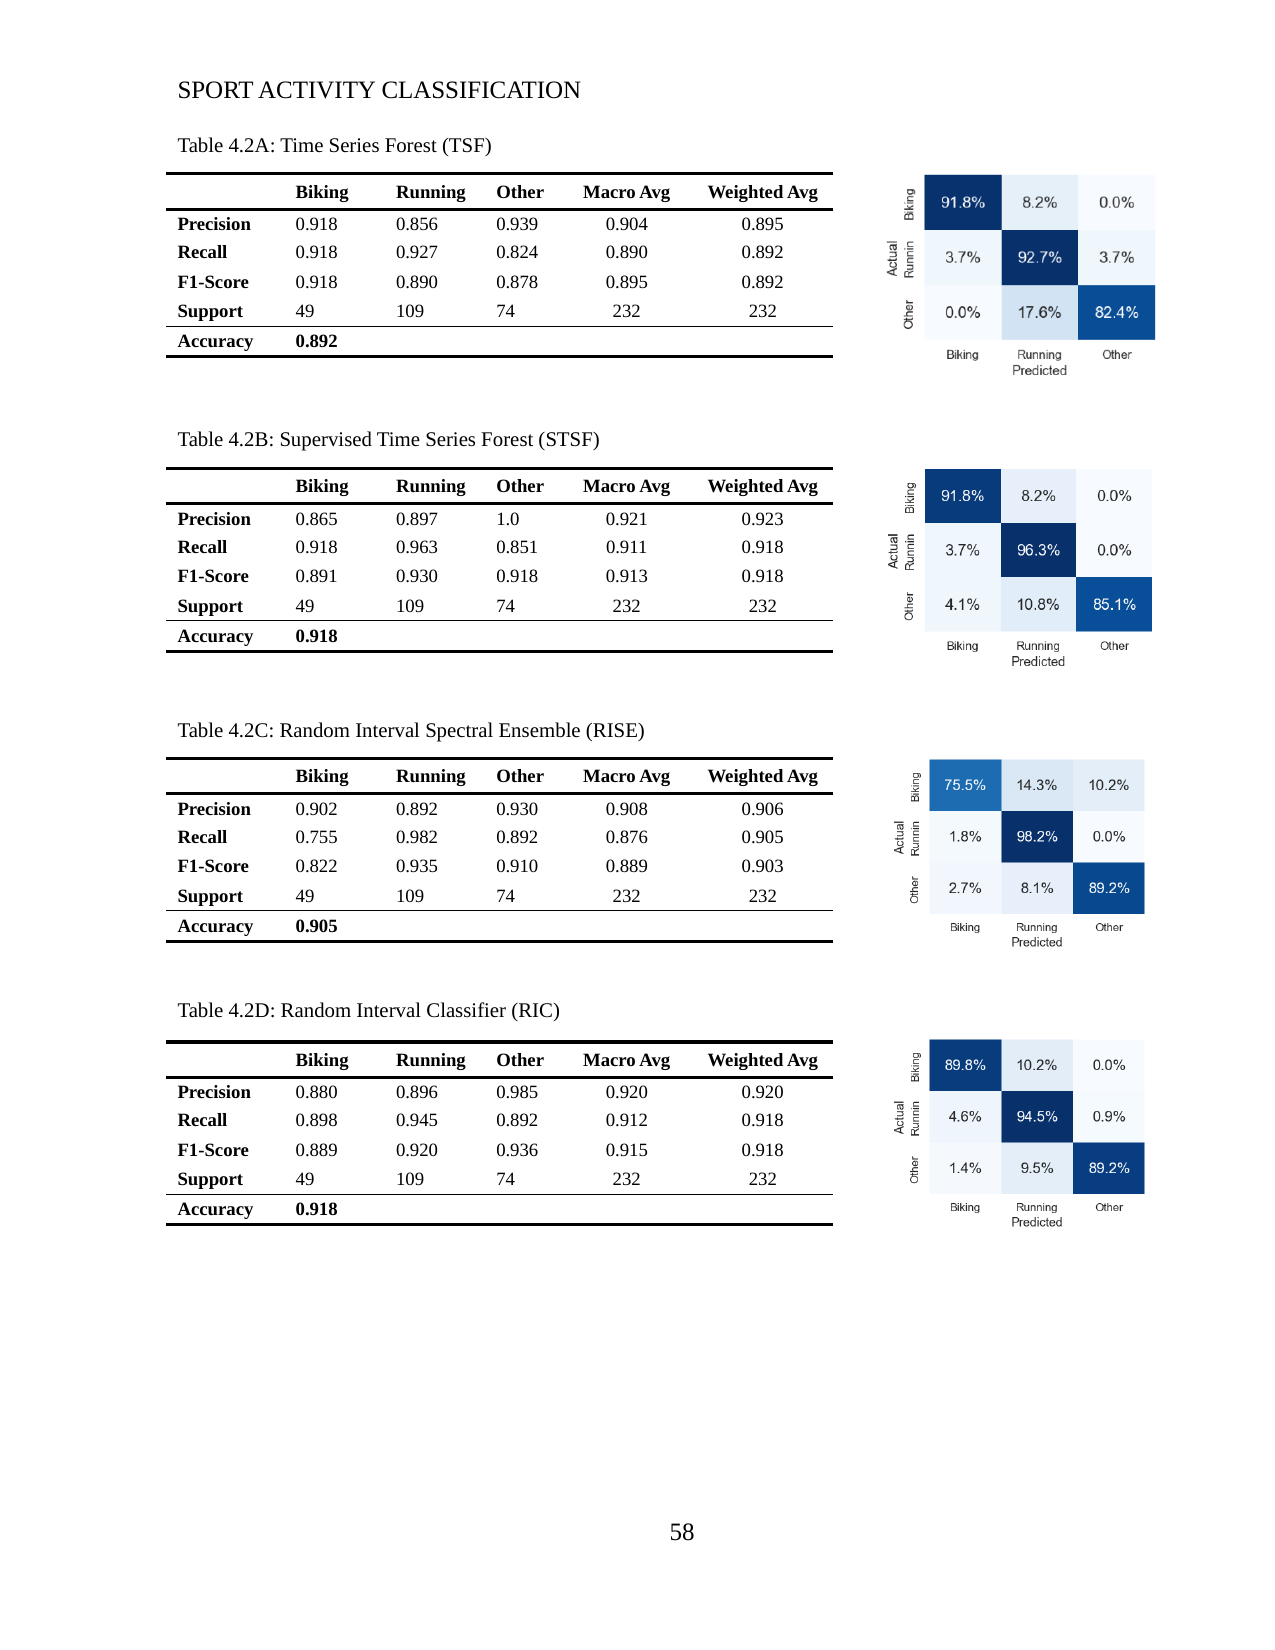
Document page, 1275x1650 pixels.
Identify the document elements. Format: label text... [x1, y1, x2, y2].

table_cell 0.851 [485, 532, 562, 561]
table_cell 0.939 [485, 211, 562, 237]
table_cell 0.876 [562, 822, 692, 851]
table_cell 0.913 [562, 561, 692, 591]
table_cell 0.920 [385, 1135, 485, 1164]
table_header Weighted Avg [692, 175, 833, 208]
table_header Running [385, 175, 485, 208]
table_cell 0.892 [284, 327, 384, 355]
table_header Biking [284, 470, 384, 502]
table_cell 0.982 [385, 822, 485, 851]
table_cell 0.918 [284, 1195, 384, 1223]
table_cell 0.903 [692, 851, 833, 881]
table_cell F1-Score [166, 267, 284, 296]
table_cell 232 [562, 1164, 692, 1194]
table_cell Support [166, 881, 284, 910]
table_cell 109 [385, 881, 485, 910]
table_cell 0.856 [385, 211, 485, 237]
table_cell 0.895 [692, 211, 833, 237]
table_header Other [485, 760, 562, 792]
table_cell 0.918 [284, 532, 384, 561]
table_cell 74 [485, 296, 562, 326]
table_cell 109 [385, 1164, 485, 1194]
table_cell 0.905 [284, 911, 384, 939]
table_cell 0.898 [284, 1105, 384, 1135]
table_cell [692, 621, 833, 649]
table_cell 232 [562, 296, 692, 326]
table_cell [692, 327, 833, 355]
table_cell Accuracy [166, 621, 284, 649]
table_cell Support [166, 296, 284, 326]
table_cell 0.892 [692, 237, 833, 267]
table_cell [562, 1195, 692, 1223]
table_header Other [485, 470, 562, 502]
table_cell 0.930 [485, 795, 562, 822]
table_cell Precision [166, 1079, 284, 1105]
table_cell 0.936 [485, 1135, 562, 1164]
text Table 4.2B: Supervised Time Series Forest (STSF) [177, 427, 1186, 451]
table_cell [385, 911, 485, 939]
table_cell 49 [284, 1164, 384, 1194]
text Table 4.2D: Random Interval Classifier (RIC) [177, 998, 1186, 1022]
table_header Macro Avg [562, 175, 692, 208]
table_cell 0.755 [284, 822, 384, 851]
table_header Biking [284, 760, 384, 792]
table_cell 0.890 [562, 237, 692, 267]
table_cell 0.889 [562, 851, 692, 881]
table_cell [385, 621, 485, 649]
table_cell 0.880 [284, 1079, 384, 1105]
table_cell 0.920 [562, 1079, 692, 1105]
table_cell 0.910 [485, 851, 562, 881]
table_cell 0.906 [692, 795, 833, 822]
table_header Biking [284, 175, 384, 208]
table_header Running [385, 470, 485, 502]
text Table 4.2C: Random Interval Spectral Ensemble (RISE) [177, 718, 1186, 742]
table_cell 109 [385, 591, 485, 620]
table_cell [562, 911, 692, 939]
table_cell 0.923 [692, 505, 833, 532]
table_cell [385, 1195, 485, 1223]
table_cell 0.918 [284, 237, 384, 267]
table_cell 0.963 [385, 532, 485, 561]
table_header Macro Avg [562, 760, 692, 792]
table_cell 49 [284, 881, 384, 910]
table_cell 0.890 [385, 267, 485, 296]
table_header [166, 760, 284, 792]
table_header [166, 470, 284, 502]
table_cell F1-Score [166, 851, 284, 881]
picture [880, 168, 1158, 384]
table_cell 0.920 [692, 1079, 833, 1105]
table_header Weighted Avg [692, 760, 833, 792]
table_cell Support [166, 591, 284, 620]
table_cell 0.918 [284, 621, 384, 649]
table_cell 74 [485, 1164, 562, 1194]
table_header Running [385, 760, 485, 792]
table_cell 0.865 [284, 505, 384, 532]
table_cell 0.918 [284, 211, 384, 237]
picture [888, 753, 1150, 955]
table_cell 0.896 [385, 1079, 485, 1105]
table_cell 1.0 [485, 505, 562, 532]
table_cell 0.897 [385, 505, 485, 532]
table_cell 74 [485, 881, 562, 910]
table_cell 0.905 [692, 822, 833, 851]
table_cell 232 [692, 881, 833, 910]
picture [888, 1033, 1150, 1235]
table_cell F1-Score [166, 1135, 284, 1164]
table_cell Precision [166, 795, 284, 822]
table_cell 0.918 [692, 1135, 833, 1164]
table_cell 0.927 [385, 237, 485, 267]
table_header Macro Avg [562, 470, 692, 502]
table_cell 0.904 [562, 211, 692, 237]
table_cell 0.918 [692, 561, 833, 591]
table_header Weighted Avg [692, 1044, 833, 1076]
table_cell 232 [562, 591, 692, 620]
table_cell 0.895 [562, 267, 692, 296]
table_header [166, 1044, 284, 1076]
table_cell [692, 1195, 833, 1223]
table_cell 0.918 [692, 532, 833, 561]
table_cell [692, 911, 833, 939]
table_header Other [485, 1044, 562, 1076]
table_header Other [485, 175, 562, 208]
table_cell 0.918 [692, 1105, 833, 1135]
table_cell 0.918 [284, 267, 384, 296]
table_header Weighted Avg [692, 470, 833, 502]
table_cell 232 [562, 881, 692, 910]
table_header [166, 175, 284, 208]
table_cell [485, 1195, 562, 1223]
table_cell 0.908 [562, 795, 692, 822]
table_cell 0.892 [692, 267, 833, 296]
table_cell 0.878 [485, 267, 562, 296]
table_cell [485, 327, 562, 355]
table_cell Support [166, 1164, 284, 1194]
table_cell Accuracy [166, 1195, 284, 1223]
table_cell [562, 327, 692, 355]
table_cell 0.985 [485, 1079, 562, 1105]
table_cell Accuracy [166, 911, 284, 939]
table_cell 0.935 [385, 851, 485, 881]
table_cell 49 [284, 591, 384, 620]
table_cell 232 [692, 296, 833, 326]
table_cell 0.945 [385, 1105, 485, 1135]
table_cell 0.824 [485, 237, 562, 267]
table_cell 49 [284, 296, 384, 326]
table_cell 0.892 [485, 1105, 562, 1135]
table_cell Recall [166, 237, 284, 267]
table_cell 0.822 [284, 851, 384, 881]
table_cell 232 [692, 1164, 833, 1194]
table_cell 232 [692, 591, 833, 620]
table_cell Accuracy [166, 327, 284, 355]
table_cell Recall [166, 822, 284, 851]
table_cell 0.902 [284, 795, 384, 822]
table_cell Precision [166, 211, 284, 237]
table_cell 0.892 [485, 822, 562, 851]
picture [881, 462, 1157, 675]
text Table 4.2A: Time Series Forest (TSF) [177, 132, 1186, 157]
table_cell 109 [385, 296, 485, 326]
table_cell 0.918 [485, 561, 562, 591]
table_cell 0.891 [284, 561, 384, 591]
table_cell 0.892 [385, 795, 485, 822]
table_cell [485, 911, 562, 939]
table_cell Recall [166, 532, 284, 561]
table_cell 0.911 [562, 532, 692, 561]
table_cell 0.915 [562, 1135, 692, 1164]
table_cell 0.889 [284, 1135, 384, 1164]
table_header Macro Avg [562, 1044, 692, 1076]
table_header Biking [284, 1044, 384, 1076]
table_cell [385, 327, 485, 355]
table_cell F1-Score [166, 561, 284, 591]
table_cell 74 [485, 591, 562, 620]
table_cell 0.921 [562, 505, 692, 532]
table_cell [485, 621, 562, 649]
table_header Running [385, 1044, 485, 1076]
table_cell [562, 621, 692, 649]
table_cell 0.912 [562, 1105, 692, 1135]
table_cell Recall [166, 1105, 284, 1135]
table_cell Precision [166, 505, 284, 532]
table_cell 0.930 [385, 561, 485, 591]
